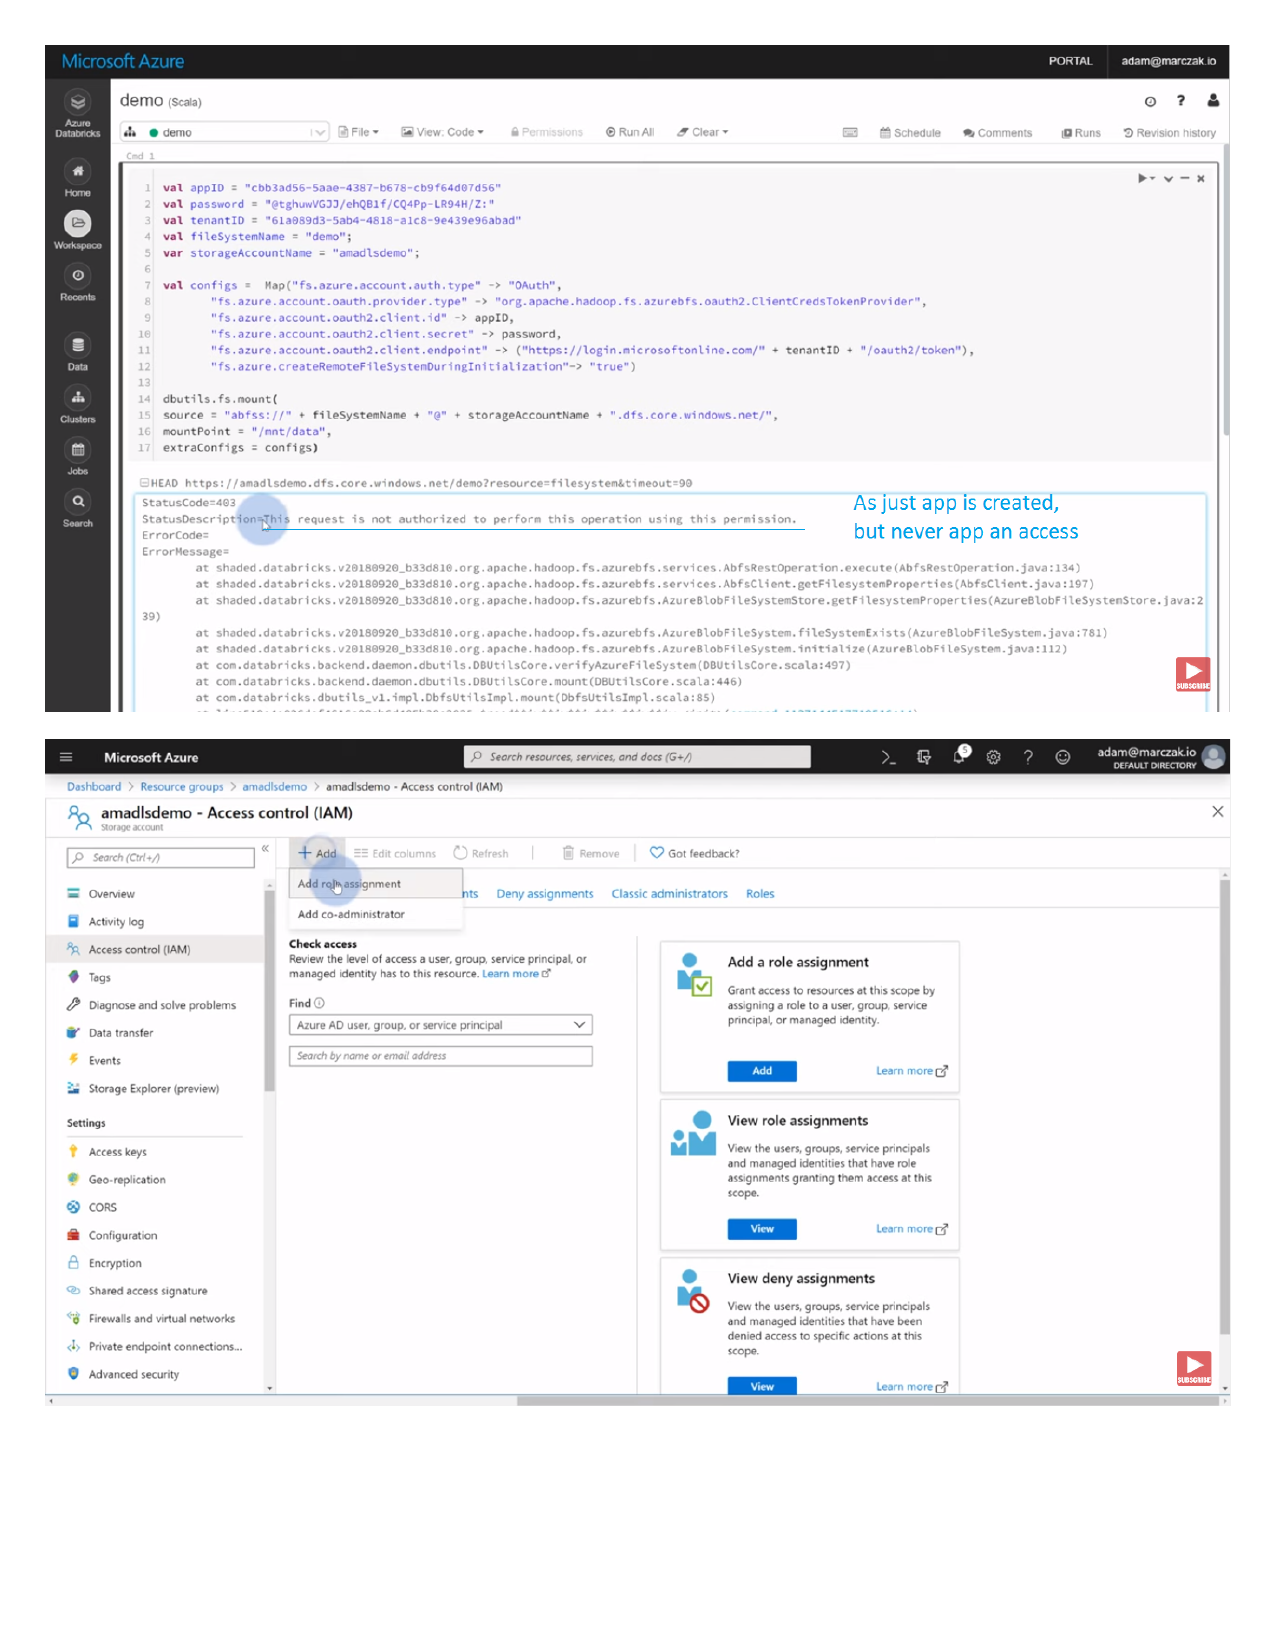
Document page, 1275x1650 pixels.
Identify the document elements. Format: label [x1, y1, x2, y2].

picture [45, 45, 1230, 712]
picture [45, 739, 1230, 1406]
